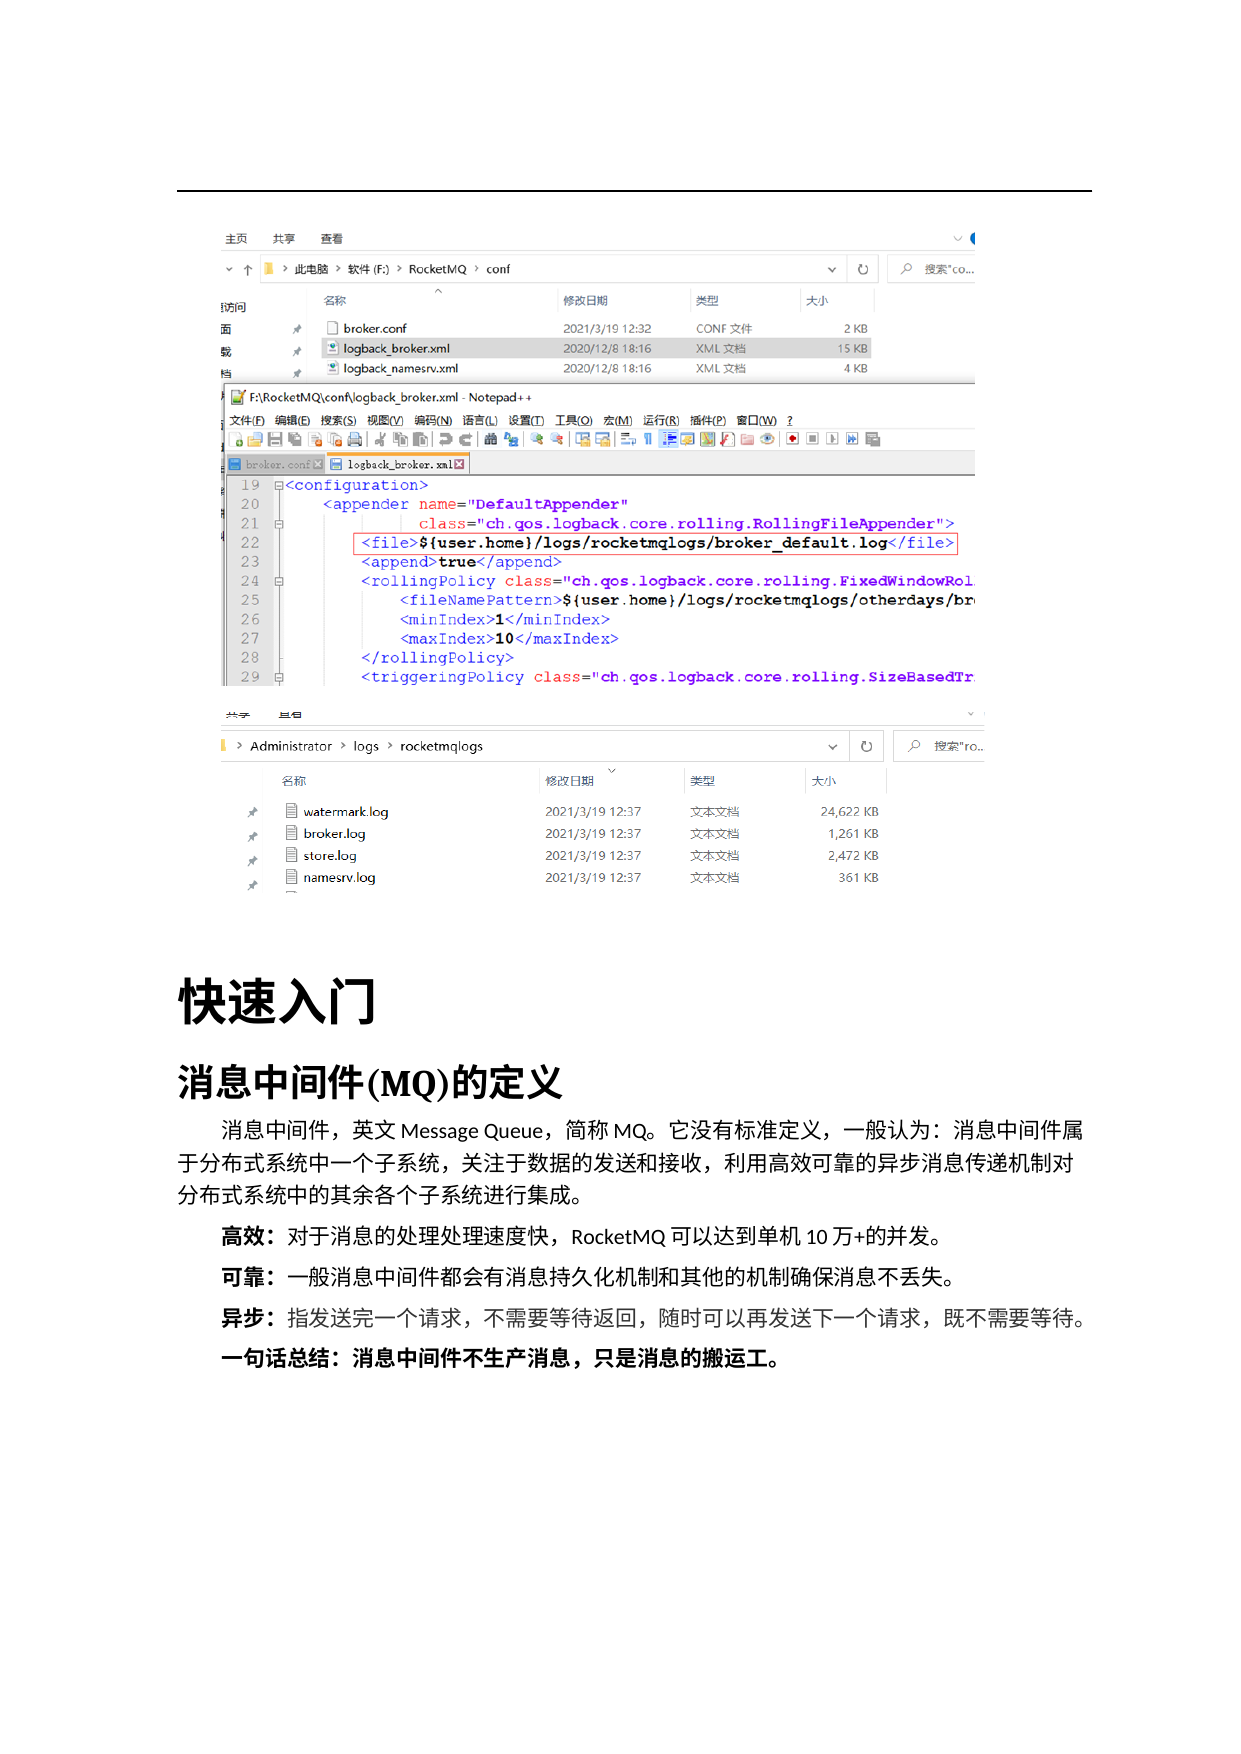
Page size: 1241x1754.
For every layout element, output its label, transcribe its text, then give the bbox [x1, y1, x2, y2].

text 异步：指发送完一个请求，不需要等待返回，随时可以再发送下一个请求，既不需要等待。 [177, 1300, 1092, 1333]
text 一句话总结：消息中间件不生产消息，只是消息的搬运工。 [177, 1341, 1092, 1373]
picture [221, 712, 985, 893]
text 可靠：一般消息中间件都会有消息持久化机制和其他的机制确保消息不丢失。 [177, 1259, 1092, 1292]
subtitle 消息中间件(MQ)的定义 [177, 1048, 1092, 1113]
text 高效：对于消息的处理处理速度快，RocketMQ可以达到单机10万+的并发。 [177, 1218, 1092, 1251]
subtitle 快速入门 [177, 950, 1092, 1048]
picture [221, 220, 975, 686]
text 消息中间件，英文Message Queue，简称MQ。它没有标准定义，一般认为：消息中间件属于分布式系统中一个子系统，关注于数据的发送和接收，利用高效可靠的异步消息传递机制对分布式系统中的其余各个子系统进行集成。 [177, 1113, 1092, 1210]
